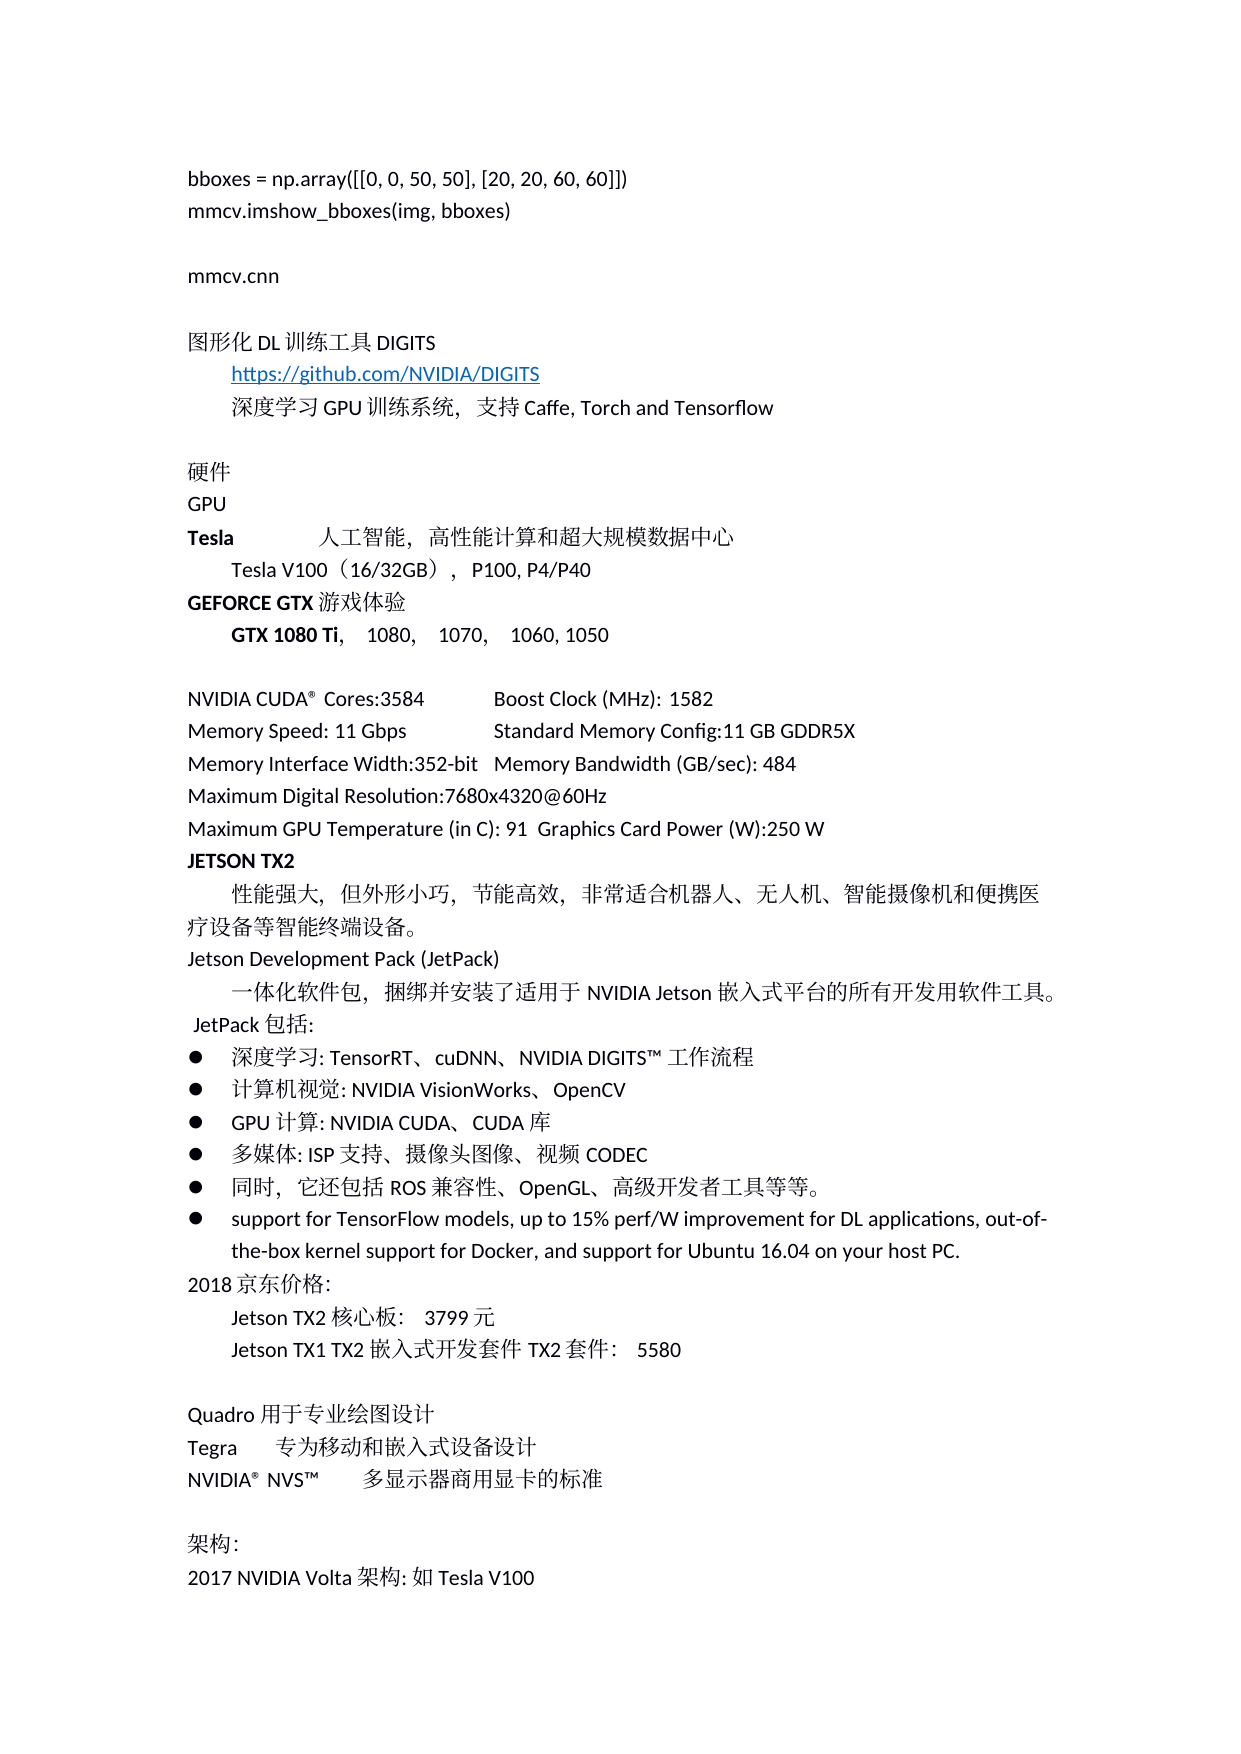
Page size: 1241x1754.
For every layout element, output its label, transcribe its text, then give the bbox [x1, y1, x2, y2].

text 2017 NVIDIA Volta 架构: 如Tesla V100 [187, 1559, 1053, 1592]
text mmcv.imshow_bboxes(img, bboxes) [187, 194, 1053, 227]
text Jetson TX2 核心板： 3799元 [187, 1299, 1053, 1332]
text Maximum GPU Temperature (in C): 91 Graphics Card Power (W):250 W [187, 812, 1053, 844]
list 多媒体: ISP 支持、摄像头图像、视频 CODEC [187, 1137, 1053, 1169]
text Maximum Digital Resolution:7680x4320@60Hz [187, 779, 1053, 812]
list 同时，它还包括 ROS 兼容性、OpenGL、高级开发者工具等等。 [187, 1169, 1053, 1202]
text 硬件 [187, 454, 1053, 487]
text Quadro 用于专业绘图设计 [187, 1397, 1053, 1429]
text NVIDIA® NVS™ 多显示器商用显卡的标准 [187, 1462, 1053, 1494]
text GTX 1080 Ti， 1080， 1070， 1060, 1050 [187, 617, 1053, 649]
text Memory Interface Width:352-bit Memory Bandwidth (GB/sec): 484 [187, 747, 1053, 779]
text Tesla V100（16/32GB），P100, P4/P40 [187, 552, 1053, 584]
text 深度学习GPU训练系统，支持Caffe, Torch and Tensorflow [187, 389, 1053, 422]
list 计算机视觉: NVIDIA VisionWorks、OpenCV [187, 1072, 1053, 1104]
text Tegra 专为移动和嵌入式设备设计 [187, 1429, 1053, 1462]
text NVIDIA CUDA® Cores:3584 Boost Clock (MHz): 1582 [187, 682, 1053, 714]
text 性能强大，但外形小巧，节能高效，非常适合机器人、无人机、智能摄像机和便携医疗设备等智能终端设备。 [187, 877, 1053, 942]
text GEFORCE GTX 游戏体验 [187, 584, 1053, 617]
list GPU 计算: NVIDIA CUDA、CUDA 库 [187, 1104, 1053, 1137]
text JETSON TX2 [187, 844, 1053, 877]
text bboxes = np.array([[0, 0, 50, 50], [20, 20, 60, 60]]) [187, 162, 1053, 194]
text Jetson Development Pack (JetPack) [187, 942, 1053, 974]
text 图形化DL训练工具DIGITS [187, 324, 1053, 357]
text 2018京东价格： [187, 1267, 1053, 1299]
text Jetson TX1 TX2 嵌入式开发套件 TX2套件： 5580 [187, 1332, 1053, 1364]
text 一体化软件包，捆绑并安装了适用于 NVIDIA Jetson 嵌入式平台的所有开发用软件工具。 JetPack 包括: [187, 974, 1053, 1039]
text 架构： [187, 1527, 1053, 1559]
text Tesla 人工智能，高性能计算和超大规模数据中心 [187, 519, 1053, 552]
text mmcv.cnn [187, 259, 1053, 292]
text GPU [187, 487, 1053, 519]
list 深度学习: TensorRT、cuDNN、NVIDIA DIGITS™ 工作流程 [187, 1039, 1053, 1072]
text Memory Speed: 11 Gbps Standard Memory Config:11 GB GDDR5X [187, 714, 1053, 747]
text https://github.com/NVIDIA/DIGITS [187, 357, 1053, 389]
list support for TensorFlow models, up to 15% perf/W improvement for DL applications, out-of-the-box kernel support for Docker, and support for Ubuntu 16.04 on your host PC. [187, 1202, 1053, 1267]
